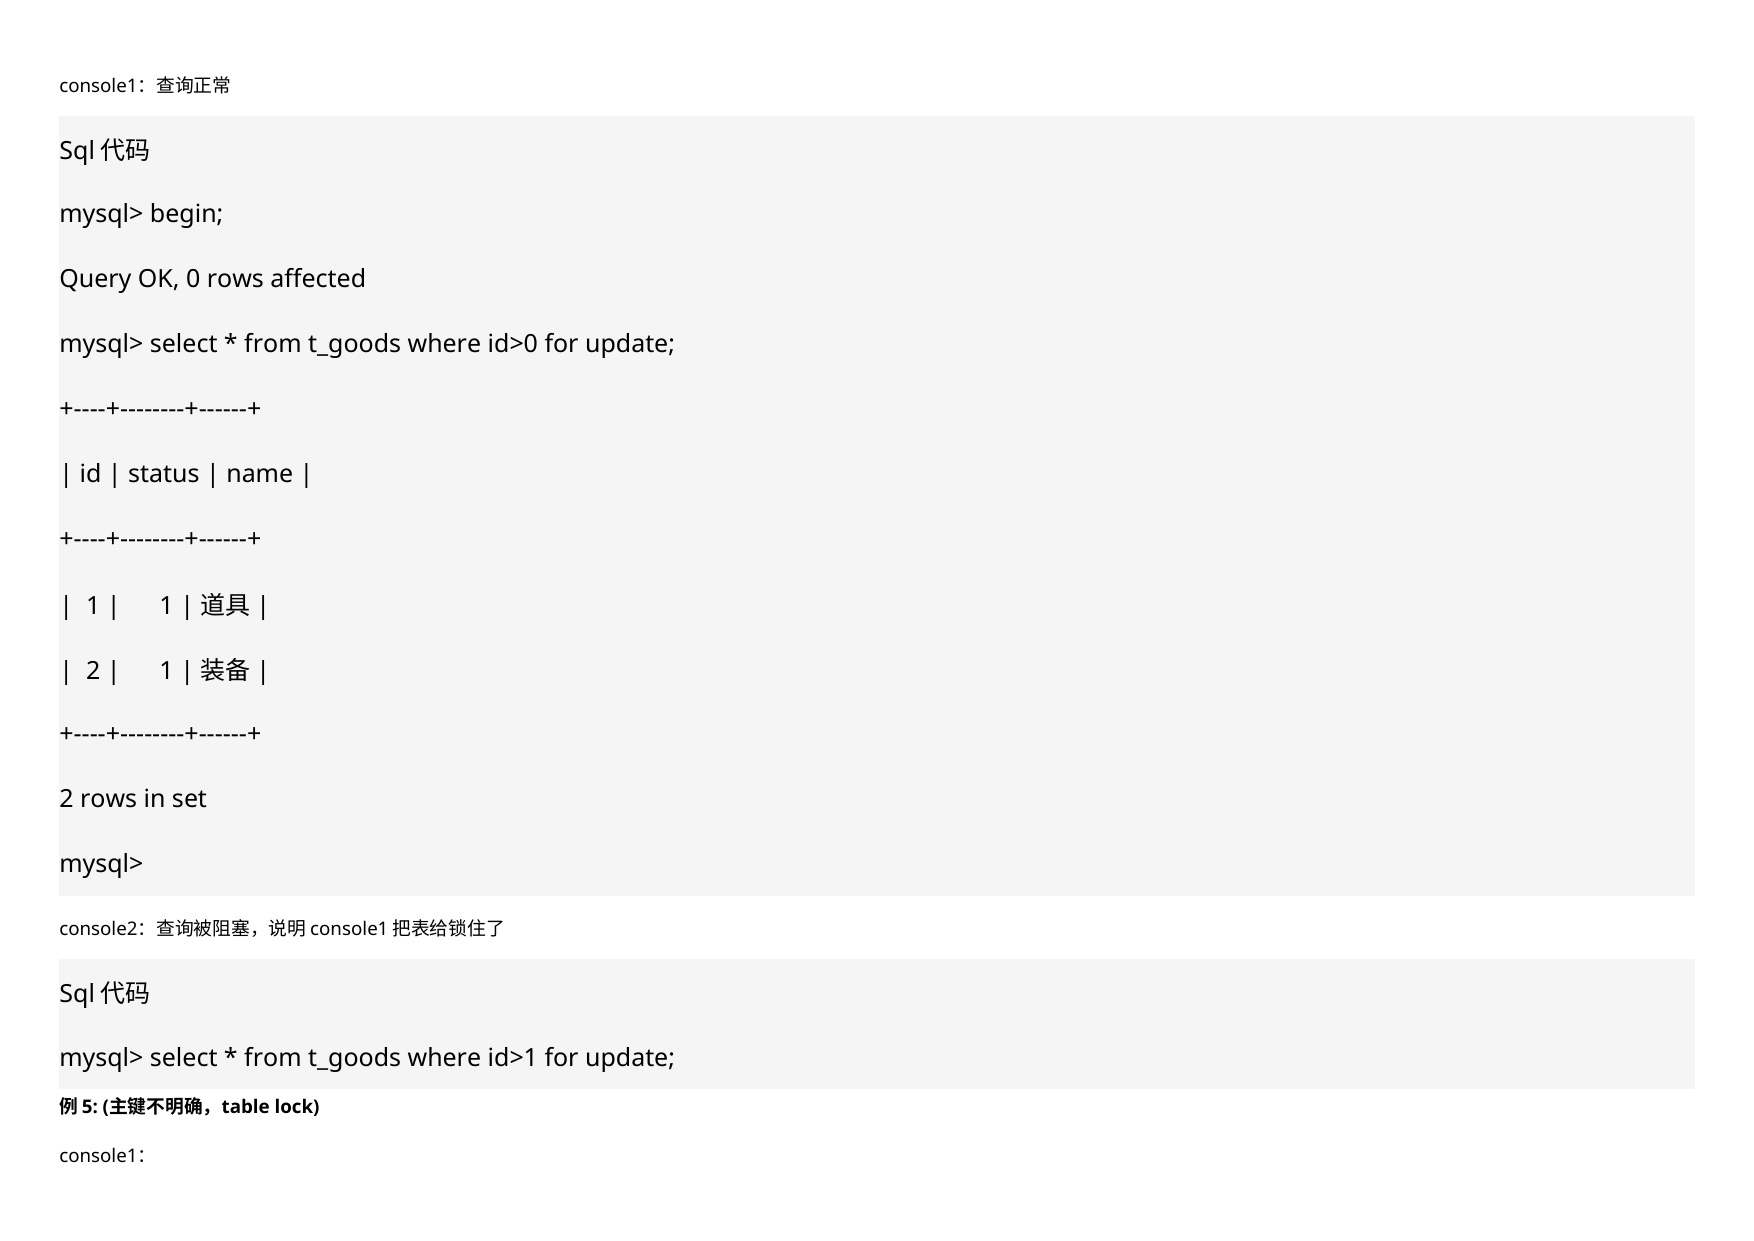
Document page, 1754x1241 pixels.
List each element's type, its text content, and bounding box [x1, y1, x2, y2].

text | id | status | name | [59, 441, 1695, 506]
text 2 rows in set [59, 766, 1695, 831]
text mysql> select * from t_goods where id>1 for update; [59, 1024, 1695, 1089]
text console2：查询被阻塞，说明console1把表给锁住了 [59, 911, 1695, 944]
text mysql> select * from t_goods where id>0 for update; [59, 311, 1695, 376]
text | 2 | 1 | 装备 | [59, 636, 1695, 701]
text Query OK, 0 rows affected [59, 246, 1695, 311]
text console1： [59, 1138, 1695, 1170]
text console1：查询正常 [59, 68, 1695, 100]
text | 1 | 1 | 道具 | [59, 571, 1695, 636]
text Sql代码 [59, 959, 1695, 1024]
text Sql代码 [59, 116, 1695, 181]
text +----+--------+------+ [59, 376, 1695, 441]
text +----+--------+------+ [59, 701, 1695, 766]
text 例5: (主键不明确，table lock) [59, 1089, 1695, 1122]
text mysql> begin; [59, 181, 1695, 246]
text mysql> [59, 831, 1695, 896]
text +----+--------+------+ [59, 506, 1695, 571]
